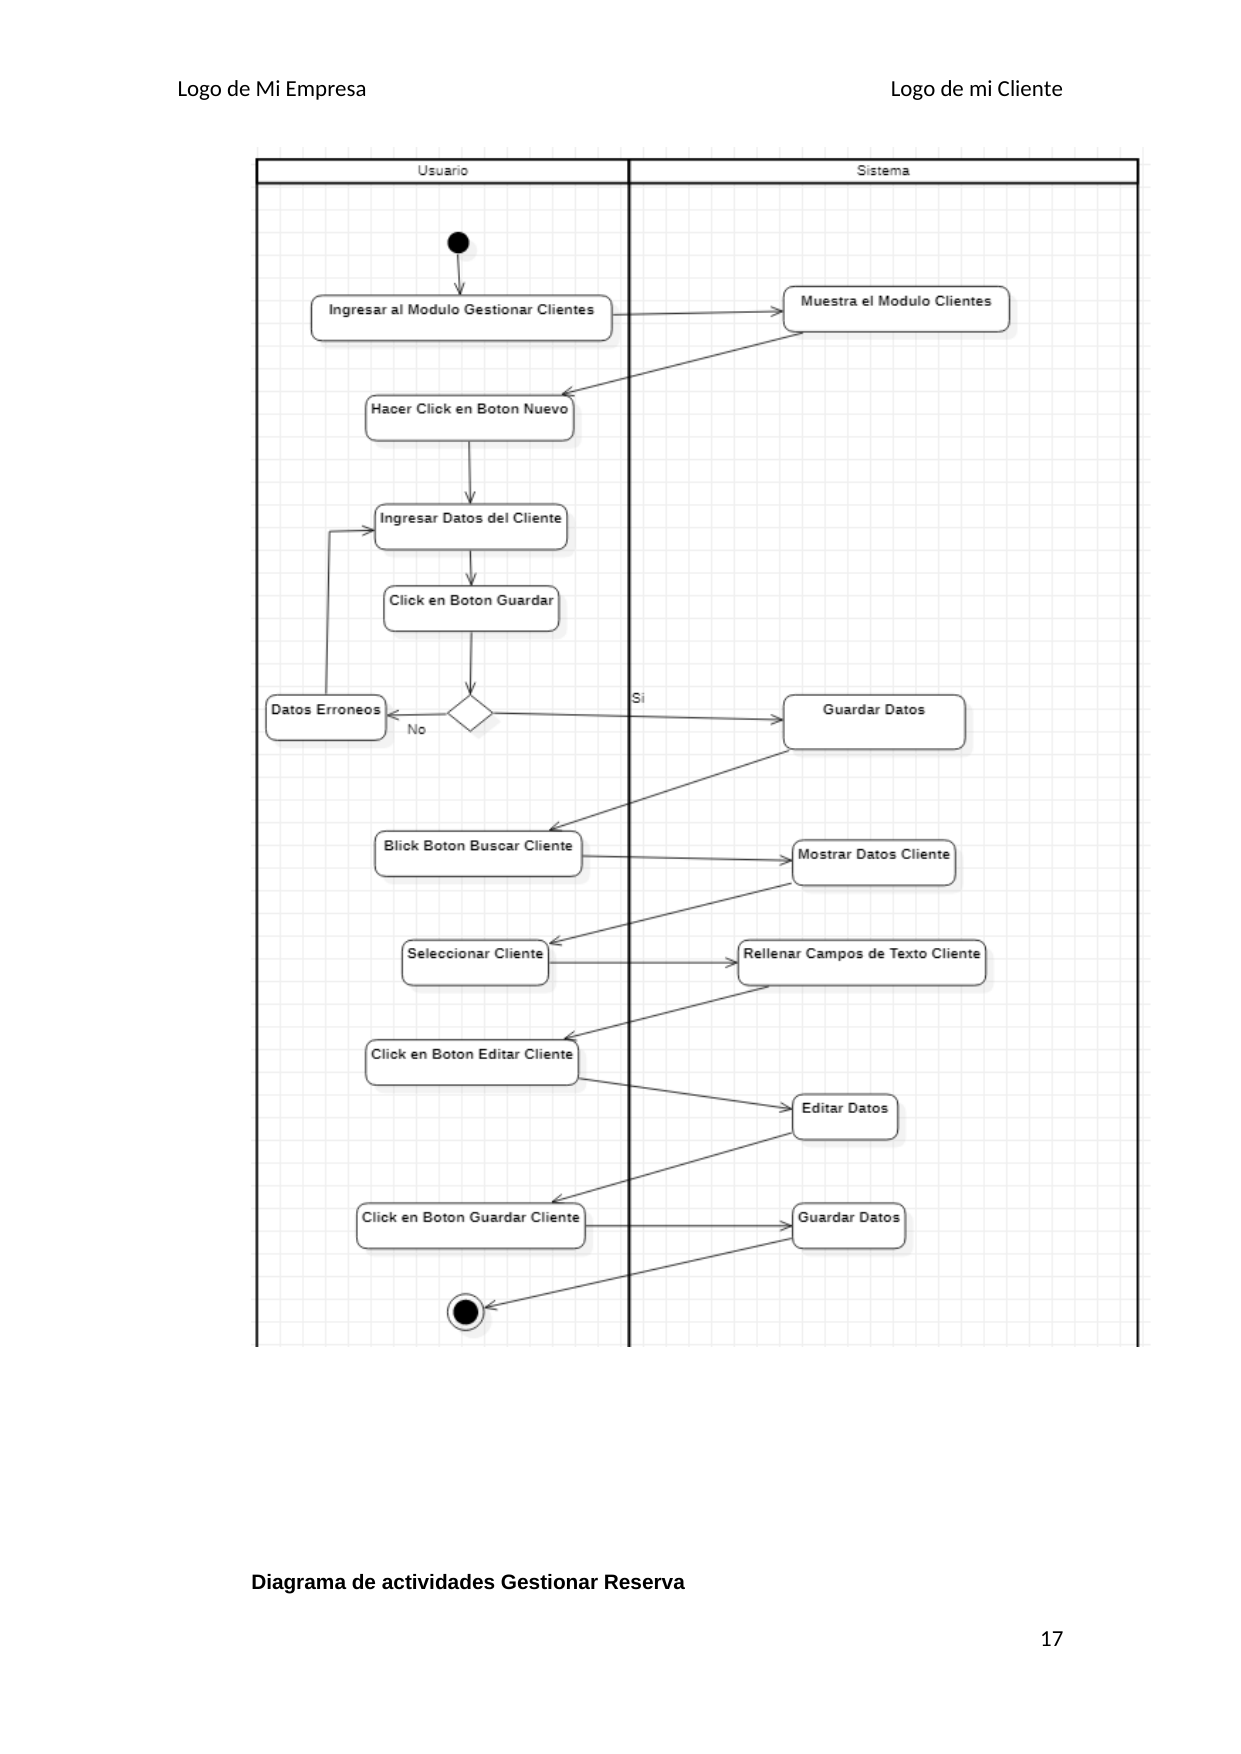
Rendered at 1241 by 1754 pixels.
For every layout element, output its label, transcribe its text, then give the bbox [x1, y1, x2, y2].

text Diagrama de actividades Gestionar Reserva [251, 1570, 831, 1594]
picture [251, 147, 1151, 1347]
